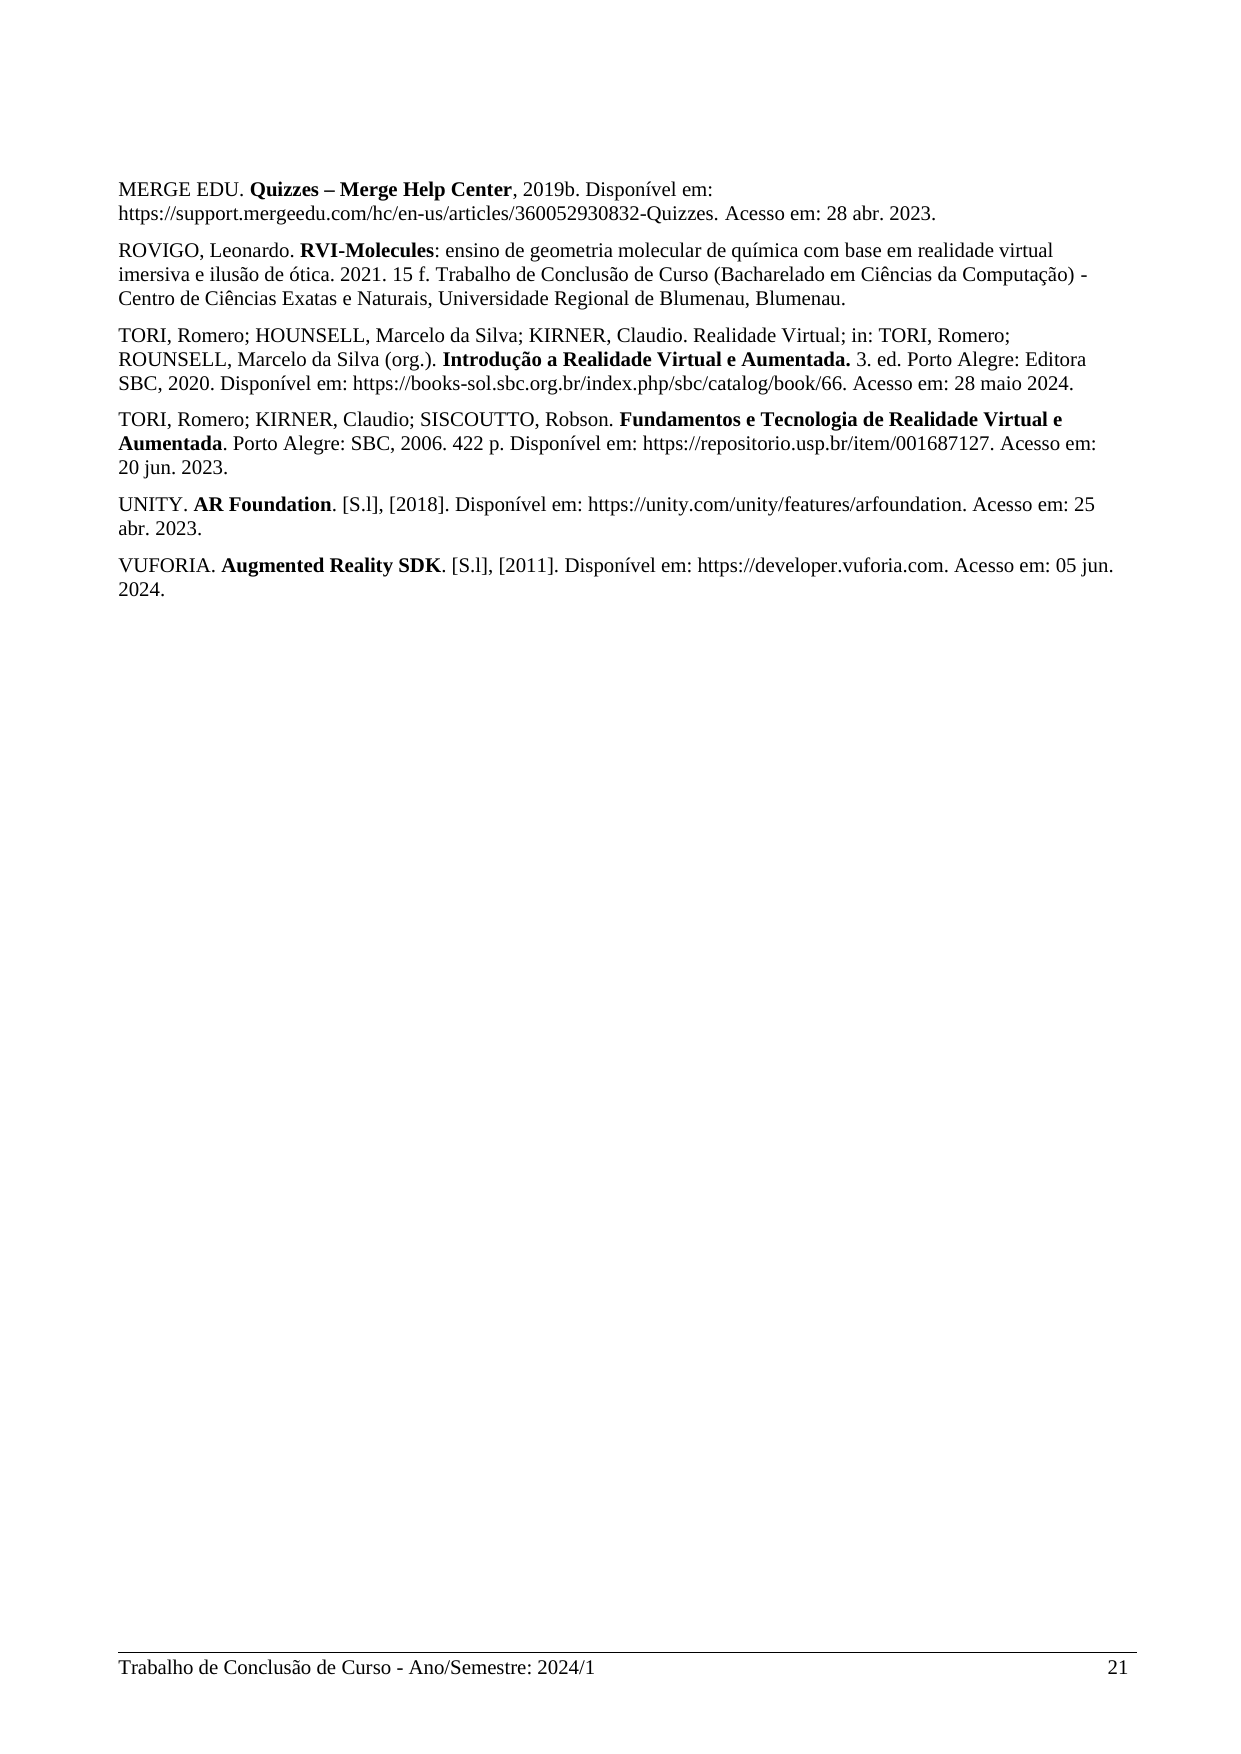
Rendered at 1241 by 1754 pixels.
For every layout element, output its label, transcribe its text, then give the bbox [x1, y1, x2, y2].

text ROVIGO, Leonardo. RVI-Molecules: ensino de geometria molecular de química com base em realidade virtual imersiva e ilusão de ótica. 2021. 15 f. Trabalho de Conclusão de Curso (Bacharelado em Ciências da Computação) - Centro de Ciências Exatas e Naturais, Universidade Regional de Blumenau, Blumenau. [118, 238, 1122, 310]
text TORI, Romero; HOUNSELL, Marcelo da Silva; KIRNER, Claudio. Realidade Virtual; in: TORI, Romero; ROUNSELL, Marcelo da Silva (org.). Introdução a Realidade Virtual e Aumentada. 3. ed. Porto Alegre: Editora SBC, 2020. Disponível em: https://books-sol.sbc.org.br/index.php/sbc/catalog/book/66. Acesso em: 28 maio 2024. [118, 322, 1122, 395]
text VUFORIA. Augmented Reality SDK. [S.l], [2011]. Disponível em: https://developer.vuforia.com. Acesso em: 05 jun. 2024. [118, 552, 1122, 601]
text TORI, Romero; KIRNER, Claudio; SISCOUTTO, Robson. Fundamentos e Tecnologia de Realidade Virtual e Aumentada. Porto Alegre: SBC, 2006. 422 p. Disponível em: https://repositorio.usp.br/item/001687127. Acesso em: 20 jun. 2023. [228, 407, 1122, 479]
text UNITY. AR Foundation. [S.l], [2018]. Disponível em: https://unity.com/unity/features/arfoundation. Acesso em: 25 abr. 2023. [118, 492, 1122, 540]
text MERGE EDU. Quizzes – Merge Help Center, 2019b. Disponível em: https://support.mergeedu.com/hc/en-us/articles/360052930832-Quizzes. Acesso em: 28 abr. 2023. [118, 177, 1122, 225]
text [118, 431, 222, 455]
